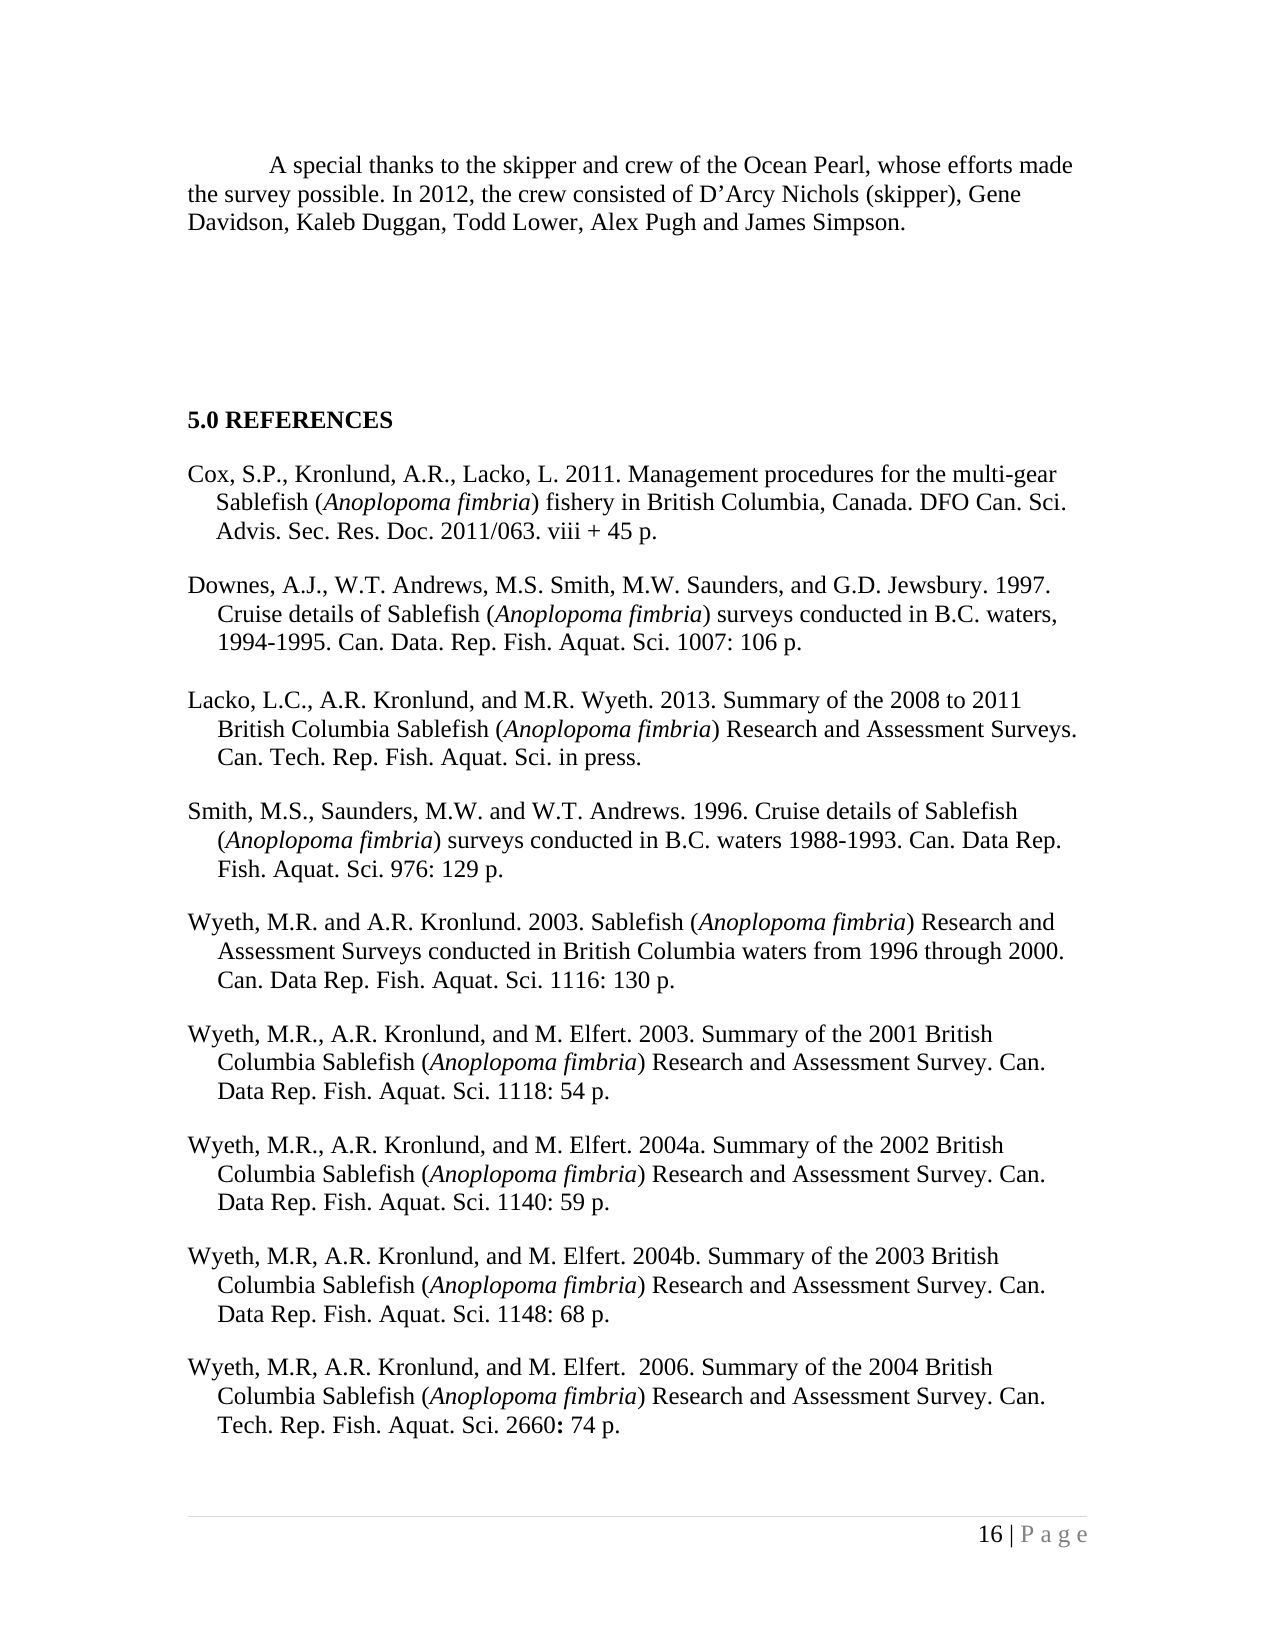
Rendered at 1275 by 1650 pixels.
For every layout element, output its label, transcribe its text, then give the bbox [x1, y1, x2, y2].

subtitle REFERENCES [187, 405, 1087, 434]
list Wyeth, M.R., A.R. Kronlund, and M. Elfert. 2004a. Summary of the 2002 British Columbia Sablefish (Anoplopoma fimbria) Research and Assessment Survey. Can. Data Rep. Fish. Aquat. Sci. 1140: 59 p. [187, 1130, 1087, 1216]
text A special thanks to the skipper and crew of the Ocean Pearl, whose efforts made the survey possible. In 2012, the crew consisted of D’Arcy Nichols (skipper), Gene Davidson, Kaleb Duggan, Todd Lower, Alex Pugh and James Simpson. [187, 150, 1087, 236]
list Wyeth, M.R, A.R. Kronlund, and M. Elfert. 2004b. Summary of the 2003 British Columbia Sablefish (Anoplopoma fimbria) Research and Assessment Survey. Can. Data Rep. Fish. Aquat. Sci. 1148: 68 p. [187, 1241, 1087, 1327]
list Wyeth, M.R, A.R. Kronlund, and M. Elfert. 2006. Summary of the 2004 British Columbia Sablefish (Anoplopoma fimbria) Research and Assessment Survey. Can. Tech. Rep. Fish. Aquat. Sci. 2660: 74 p. [187, 1352, 1087, 1439]
text Cox, S.P., Kronlund, A.R., Lacko, L. 2011. Management procedures for the multi-gear [187, 459, 1087, 487]
list Downes, A.J., W.T. Andrews, M.S. Smith, M.W. Saunders, and G.D. Jewsbury. 1997. Cruise details of Sablefish (Anoplopoma fimbria) surveys conducted in B.C. waters, 1994-1995. Can. Data. Rep. Fish. Aquat. Sci. 1007: 106 p. [187, 570, 1087, 656]
list Wyeth, M.R. and A.R. Kronlund. 2003. Sablefish (Anoplopoma fimbria) Research and Assessment Surveys conducted in British Columbia waters from 1996 through 2000. Can. Data Rep. Fish. Aquat. Sci. 1116: 130 p. [187, 907, 1087, 994]
text Lacko, L.C., A.R. Kronlund, and M.R. Wyeth. 2013. Summary of the 2008 to 2011 British Columbia Sablefish (Anoplopoma fimbria) Research and Assessment Surveys. Can. Tech. Rep. Fish. Aquat. Sci. in press. [187, 685, 1087, 771]
text Sablefish (Anoplopoma fimbria) fishery in British Columbia, Canada. DFO Can. Sci. Advis. Sec. Res. Doc. 2011/063. viii + 45 p. [216, 487, 1087, 545]
list Wyeth, M.R., A.R. Kronlund, and M. Elfert. 2003. Summary of the 2001 British Columbia Sablefish (Anoplopoma fimbria) Research and Assessment Survey. Can. Data Rep. Fish. Aquat. Sci. 1118: 54 p. [187, 1019, 1087, 1105]
list Smith, M.S., Saunders, M.W. and W.T. Andrews. 1996. Cruise details of Sablefish (Anoplopoma fimbria) surveys conducted in B.C. waters 1988-1993. Can. Data Rep. Fish. Aquat. Sci. 976: 129 p. [187, 796, 1087, 882]
